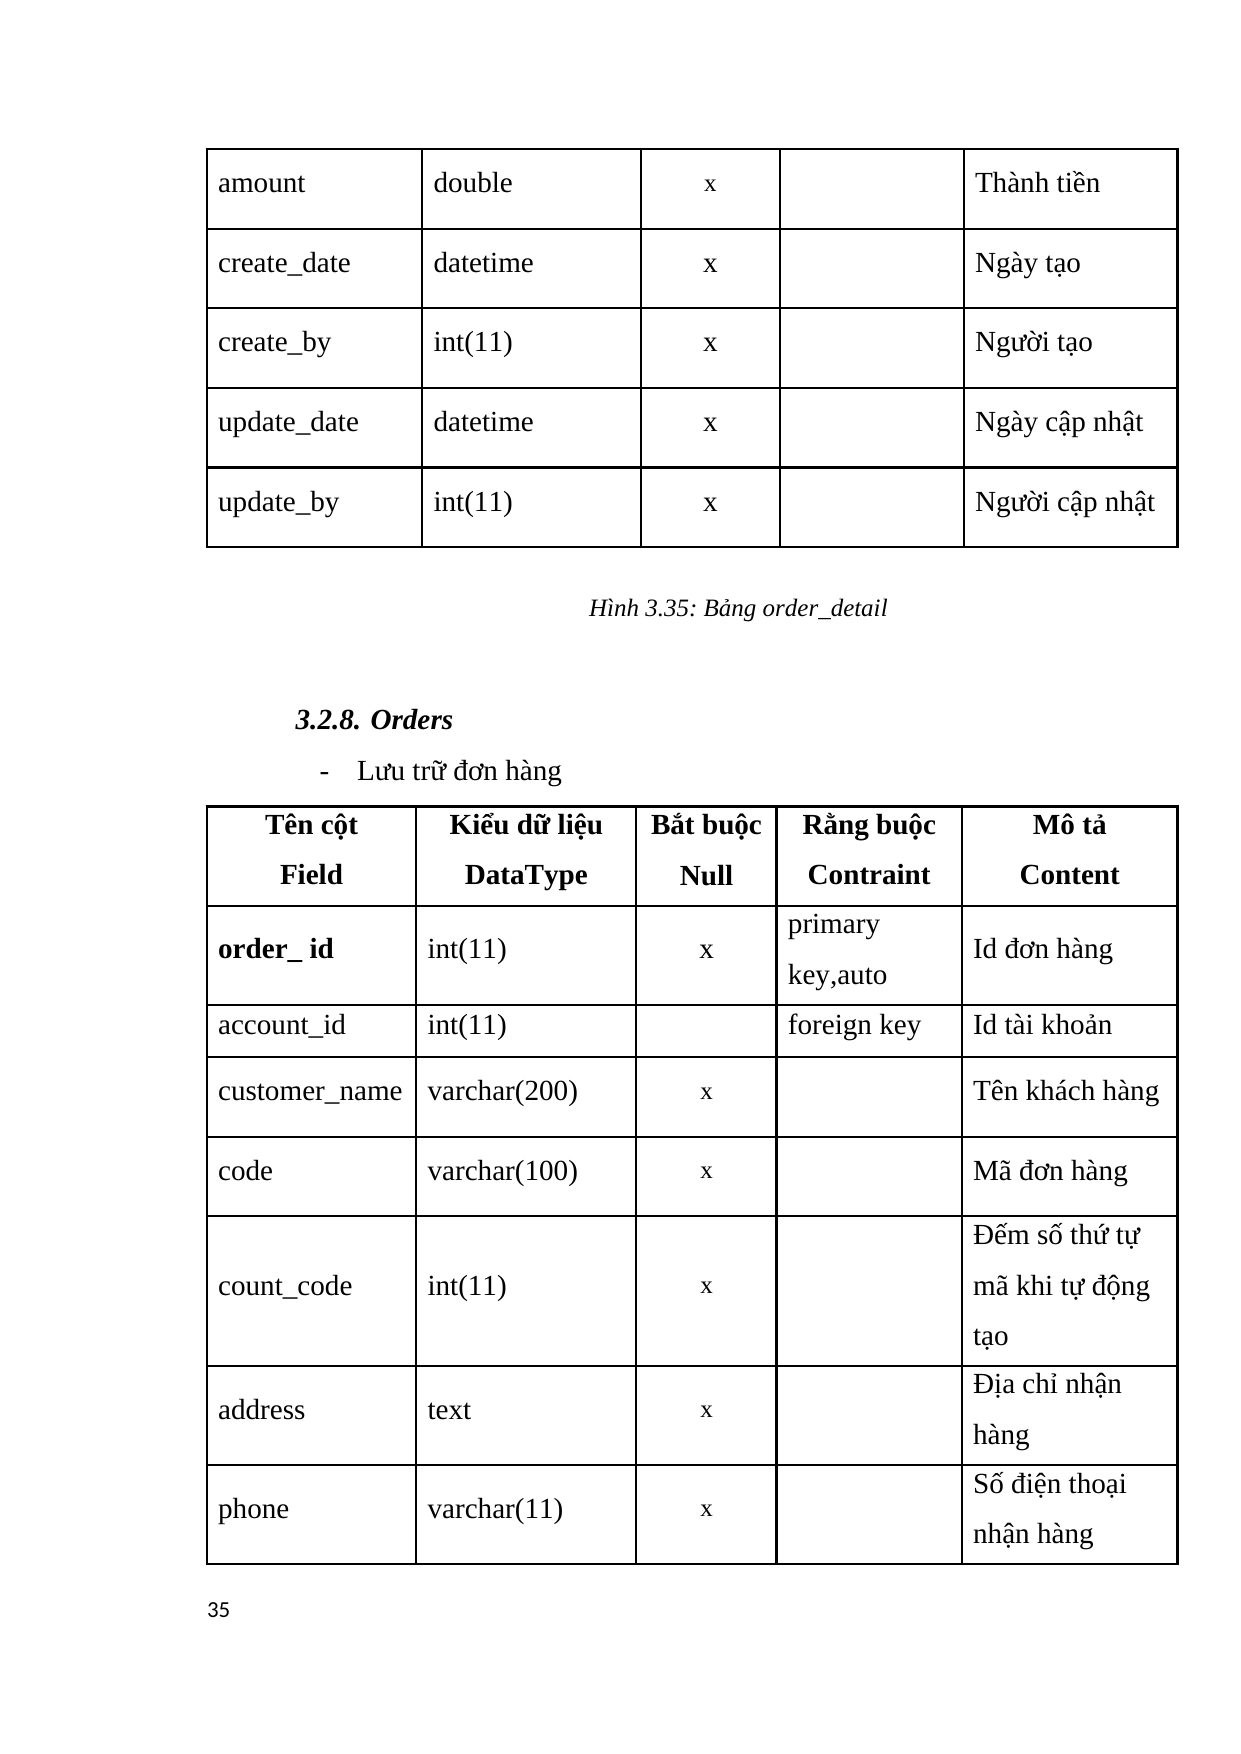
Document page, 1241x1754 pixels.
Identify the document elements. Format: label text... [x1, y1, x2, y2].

table_cell phone [208, 1466, 415, 1563]
table_cell x [637, 1367, 775, 1464]
table_cell create_by [208, 309, 421, 387]
table_cell varchar(100) [417, 1138, 635, 1215]
table_cell Đếm số thứ tự mã khi tự động tạo [963, 1217, 1176, 1364]
table_cell Mã đơn hàng [963, 1138, 1176, 1215]
table_cell x [637, 1466, 775, 1563]
table_cell Content [963, 854, 1176, 904]
table_cell text [417, 1367, 635, 1464]
table_cell [637, 1006, 775, 1056]
table_cell [781, 309, 963, 387]
table_cell int(11) [417, 1217, 635, 1364]
table_cell x [642, 469, 779, 546]
table_cell x [642, 389, 779, 466]
subtitle Orders [295, 702, 1122, 736]
table_cell x [642, 309, 779, 387]
table_cell create_date [208, 230, 421, 307]
table_cell x [642, 150, 779, 227]
table_cell account_id [208, 1006, 415, 1056]
table_cell x [637, 907, 775, 1003]
table_cell customer_name [208, 1058, 415, 1136]
table_cell Thành tiền [965, 150, 1176, 227]
table_cell update_by [208, 469, 421, 546]
table_cell varchar(11) [417, 1466, 635, 1563]
table_cell [781, 150, 963, 227]
table_cell update_date [208, 389, 421, 466]
table_cell Contraint [778, 854, 961, 904]
table_cell Địa chỉ nhận hàng [963, 1367, 1176, 1464]
table_cell address [208, 1367, 415, 1464]
table_header Tên cột [208, 808, 415, 854]
table_cell x [637, 1138, 775, 1215]
table_header Rằng buộc [778, 808, 961, 854]
table_cell varchar(200) [417, 1058, 635, 1136]
table_cell [778, 1138, 961, 1215]
table_cell datetime [423, 389, 640, 466]
table_cell DataType [417, 854, 635, 904]
table_cell x [642, 230, 779, 307]
table_cell Tên khách hàng [963, 1058, 1176, 1136]
table_cell amount [208, 150, 421, 227]
table_cell [778, 1367, 961, 1464]
table_header Kiểu dữ liệu [417, 808, 635, 854]
table_cell [778, 1217, 961, 1364]
table_cell int(11) [417, 1006, 635, 1056]
table_cell Người cập nhật [965, 469, 1176, 546]
table_cell int(11) [423, 469, 640, 546]
table_cell [778, 1466, 961, 1563]
table_cell Id tài khoản [963, 1006, 1176, 1056]
table_cell code [208, 1138, 415, 1215]
table_header Bắt buộc Null [637, 808, 775, 904]
table_cell order_ id [208, 907, 415, 1003]
table_cell foreign key [778, 1006, 961, 1056]
table_cell count_code [208, 1217, 415, 1364]
list Lưu trữ đơn hàng [319, 753, 1122, 786]
table_cell Ngày cập nhật [965, 389, 1176, 466]
table_cell Field [208, 854, 415, 904]
table_cell x [637, 1058, 775, 1136]
table_cell Số điện thoại nhận hàng [963, 1466, 1176, 1563]
table_cell double [423, 150, 640, 227]
table_cell Ngày tạo [965, 230, 1176, 307]
table_cell int(11) [417, 907, 635, 1003]
table_cell [781, 469, 963, 546]
table_cell [781, 389, 963, 466]
table_header Mô tả [963, 808, 1176, 854]
table_cell primary key,auto [778, 907, 961, 1003]
table_cell [778, 1058, 961, 1136]
table_cell int(11) [423, 309, 640, 387]
table_cell [781, 230, 963, 307]
table_cell Id đơn hàng [963, 907, 1176, 1003]
table_cell Người tạo [965, 309, 1176, 387]
table_cell datetime [423, 230, 640, 307]
table_cell x [637, 1217, 775, 1364]
